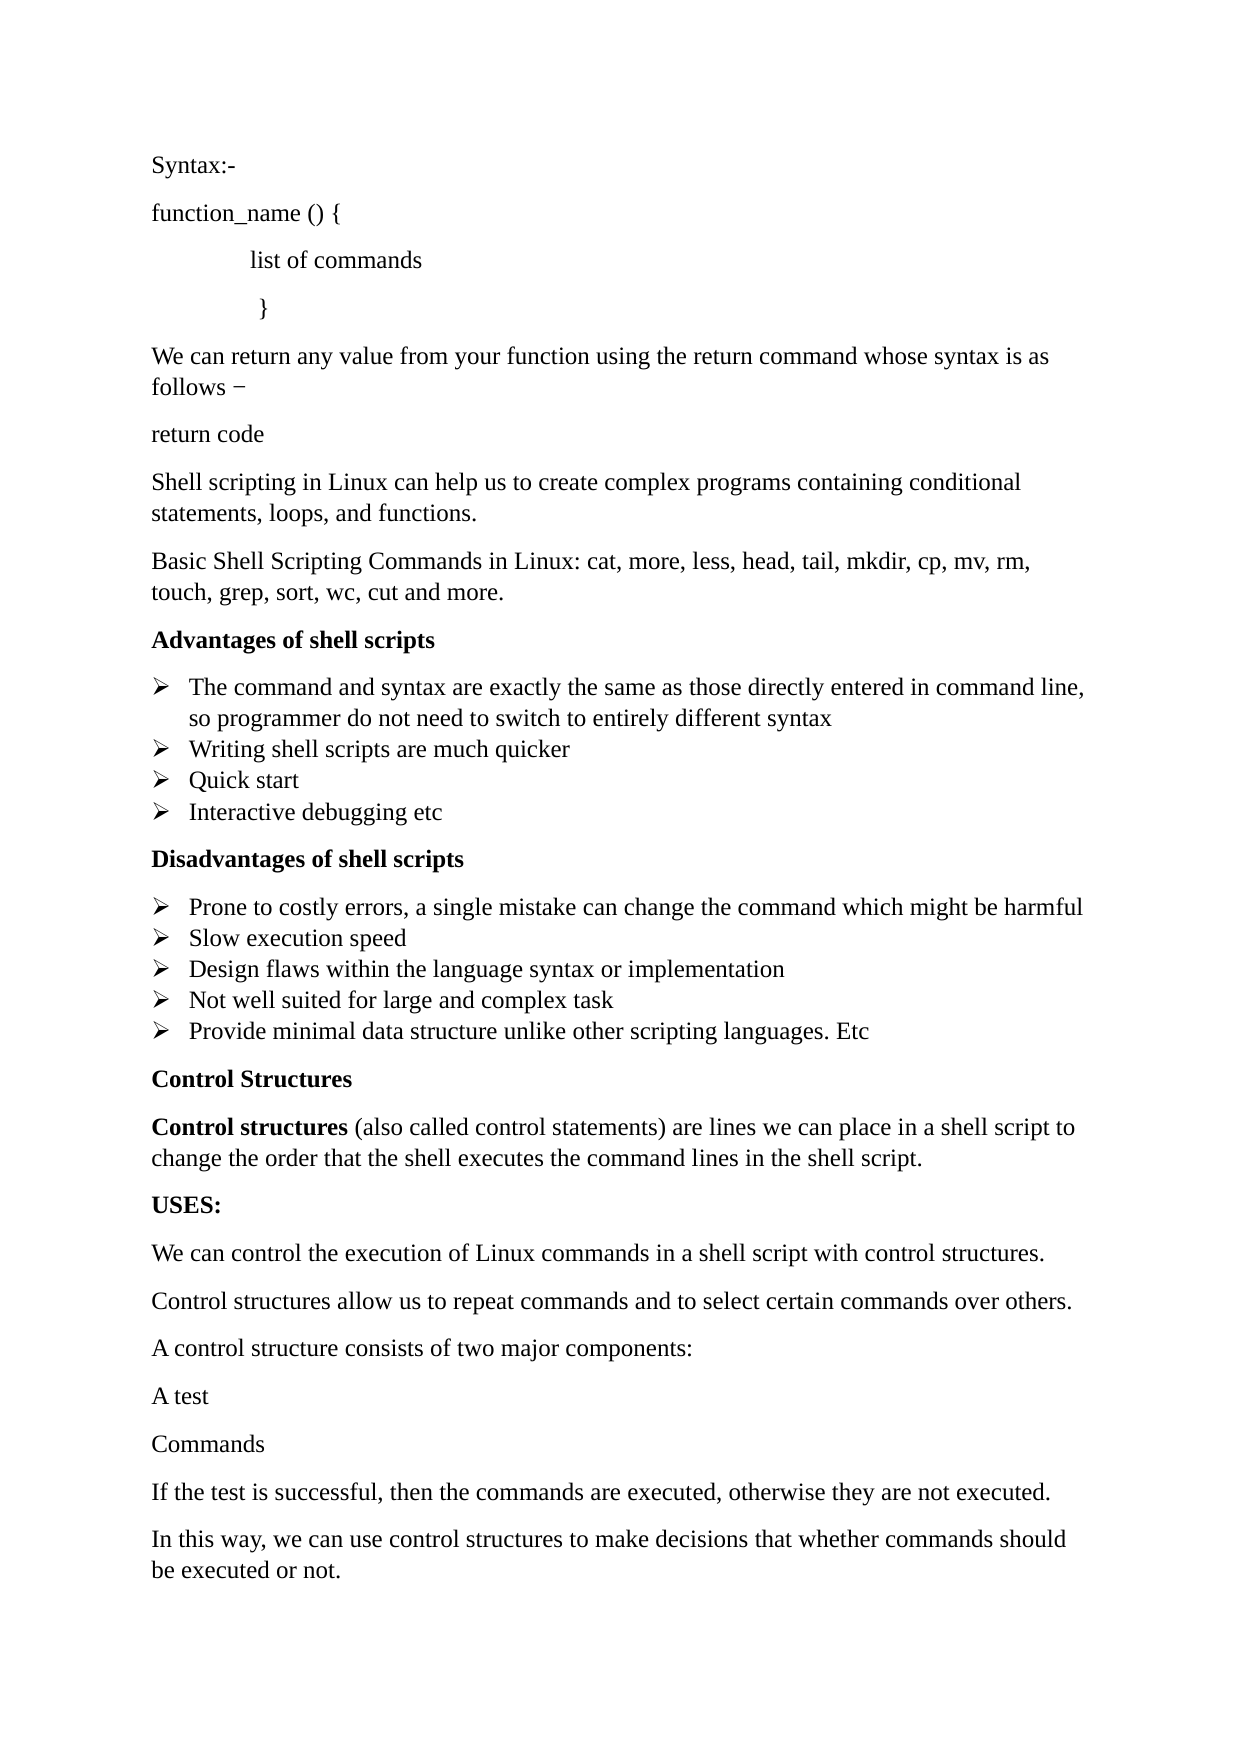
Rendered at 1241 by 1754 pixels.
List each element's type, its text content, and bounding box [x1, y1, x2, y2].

text Control structures allow us to repeat commands and to select certain commands over others. [151, 1286, 1090, 1314]
text function_name () { [151, 198, 1090, 226]
list Writing shell scripts are much quicker [151, 734, 1090, 763]
text In this way, we can use control structures to make decisions that whether commands should be executed or not. [151, 1524, 1090, 1584]
text Commands [151, 1429, 1090, 1458]
text A control structure consists of two major components: [151, 1333, 1090, 1362]
list Provide minimal data structure unlike other scripting languages. Etc [151, 1016, 1090, 1045]
list Interactive debugging etc [151, 797, 1090, 825]
text Control structures (also called control statements) are lines we can place in a shell script to change the order that the shell executes the command lines in the shell script. [151, 1112, 1090, 1171]
text list of commands [151, 245, 1090, 274]
text Advantages of shell scripts [151, 625, 1090, 653]
text } [151, 293, 1090, 322]
text If the test is successful, then the commands are executed, otherwise they are not executed. [151, 1477, 1090, 1505]
list Prone to costly errors, a single mistake can change the command which might be harmful [151, 892, 1090, 921]
text Control Structures [151, 1064, 1090, 1093]
text Syntax:- [151, 150, 1090, 179]
text We can return any value from your function using the return command whose syntax is as follows − [151, 341, 1090, 401]
list Quick start [151, 766, 1090, 794]
list The command and syntax are exactly the same as those directly entered in command line, so programmer do not need to switch to entirely different syntax [151, 672, 1090, 732]
text return code [151, 419, 1090, 448]
text We can control the execution of Linux commands in a shell script with control structures. [151, 1238, 1090, 1267]
text USES: [151, 1190, 1090, 1219]
list Not well suited for large and complex task [151, 985, 1090, 1014]
list Design flaws within the language syntax or implementation [151, 954, 1090, 983]
list Slow execution speed [151, 923, 1090, 952]
text Shell scripting in Linux can help us to create complex programs containing conditional statements, loops, and functions. [151, 467, 1090, 527]
text A test [151, 1381, 1090, 1410]
text Disadvantages of shell scripts [151, 844, 1090, 873]
text Basic Shell Scripting Commands in Linux: cat, more, less, head, tail, mkdir, cp, mv, rm, touch, grep, sort, wc, cut and more. [151, 546, 1090, 606]
